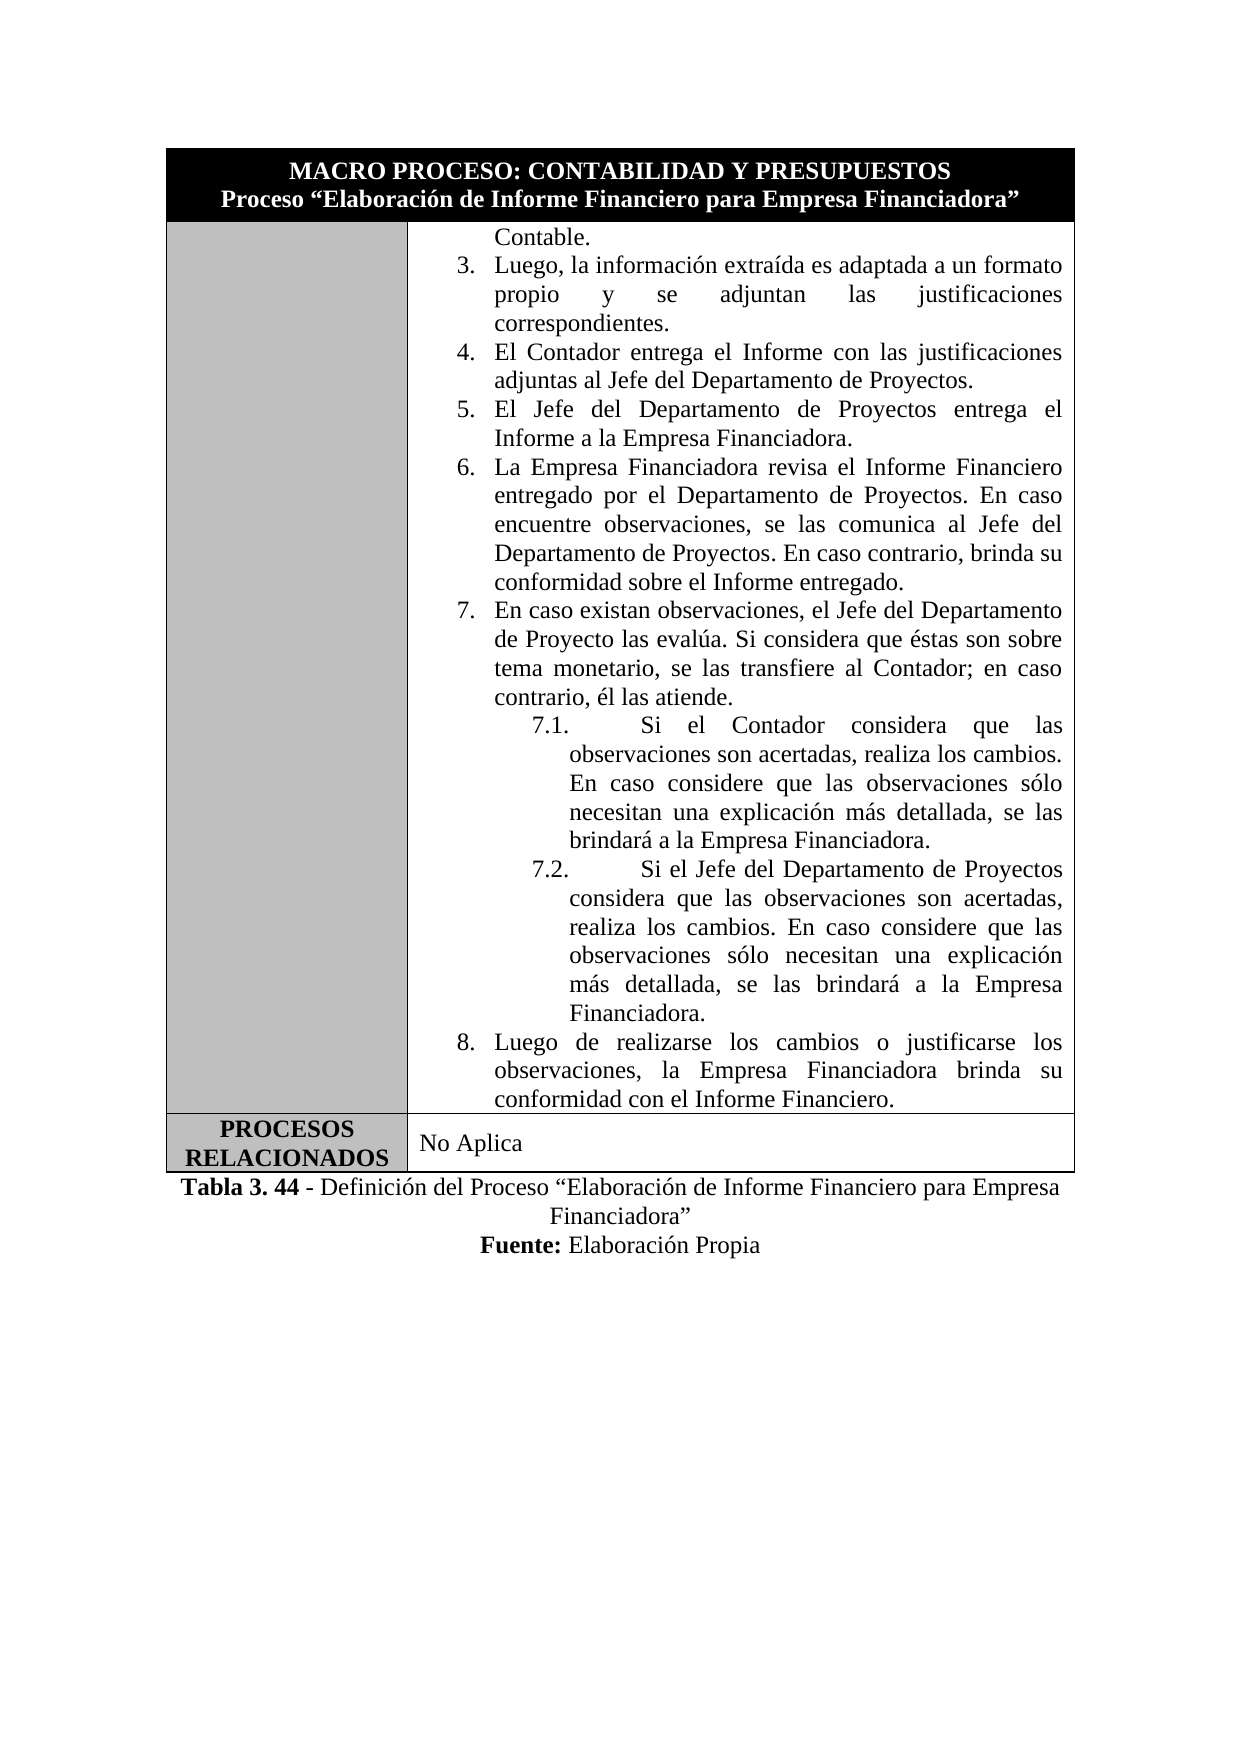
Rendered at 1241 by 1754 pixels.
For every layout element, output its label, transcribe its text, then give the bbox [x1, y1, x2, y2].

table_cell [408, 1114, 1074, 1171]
text Fuente: Elaboración Propia [177, 1230, 1063, 1259]
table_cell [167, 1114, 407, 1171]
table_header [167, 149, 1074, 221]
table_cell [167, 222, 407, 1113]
text Tabla 3. 44 - Definición del Proceso “Elaboración de Informe Financiero para Empresa Financiadora” [177, 1173, 1063, 1230]
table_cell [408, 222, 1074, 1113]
